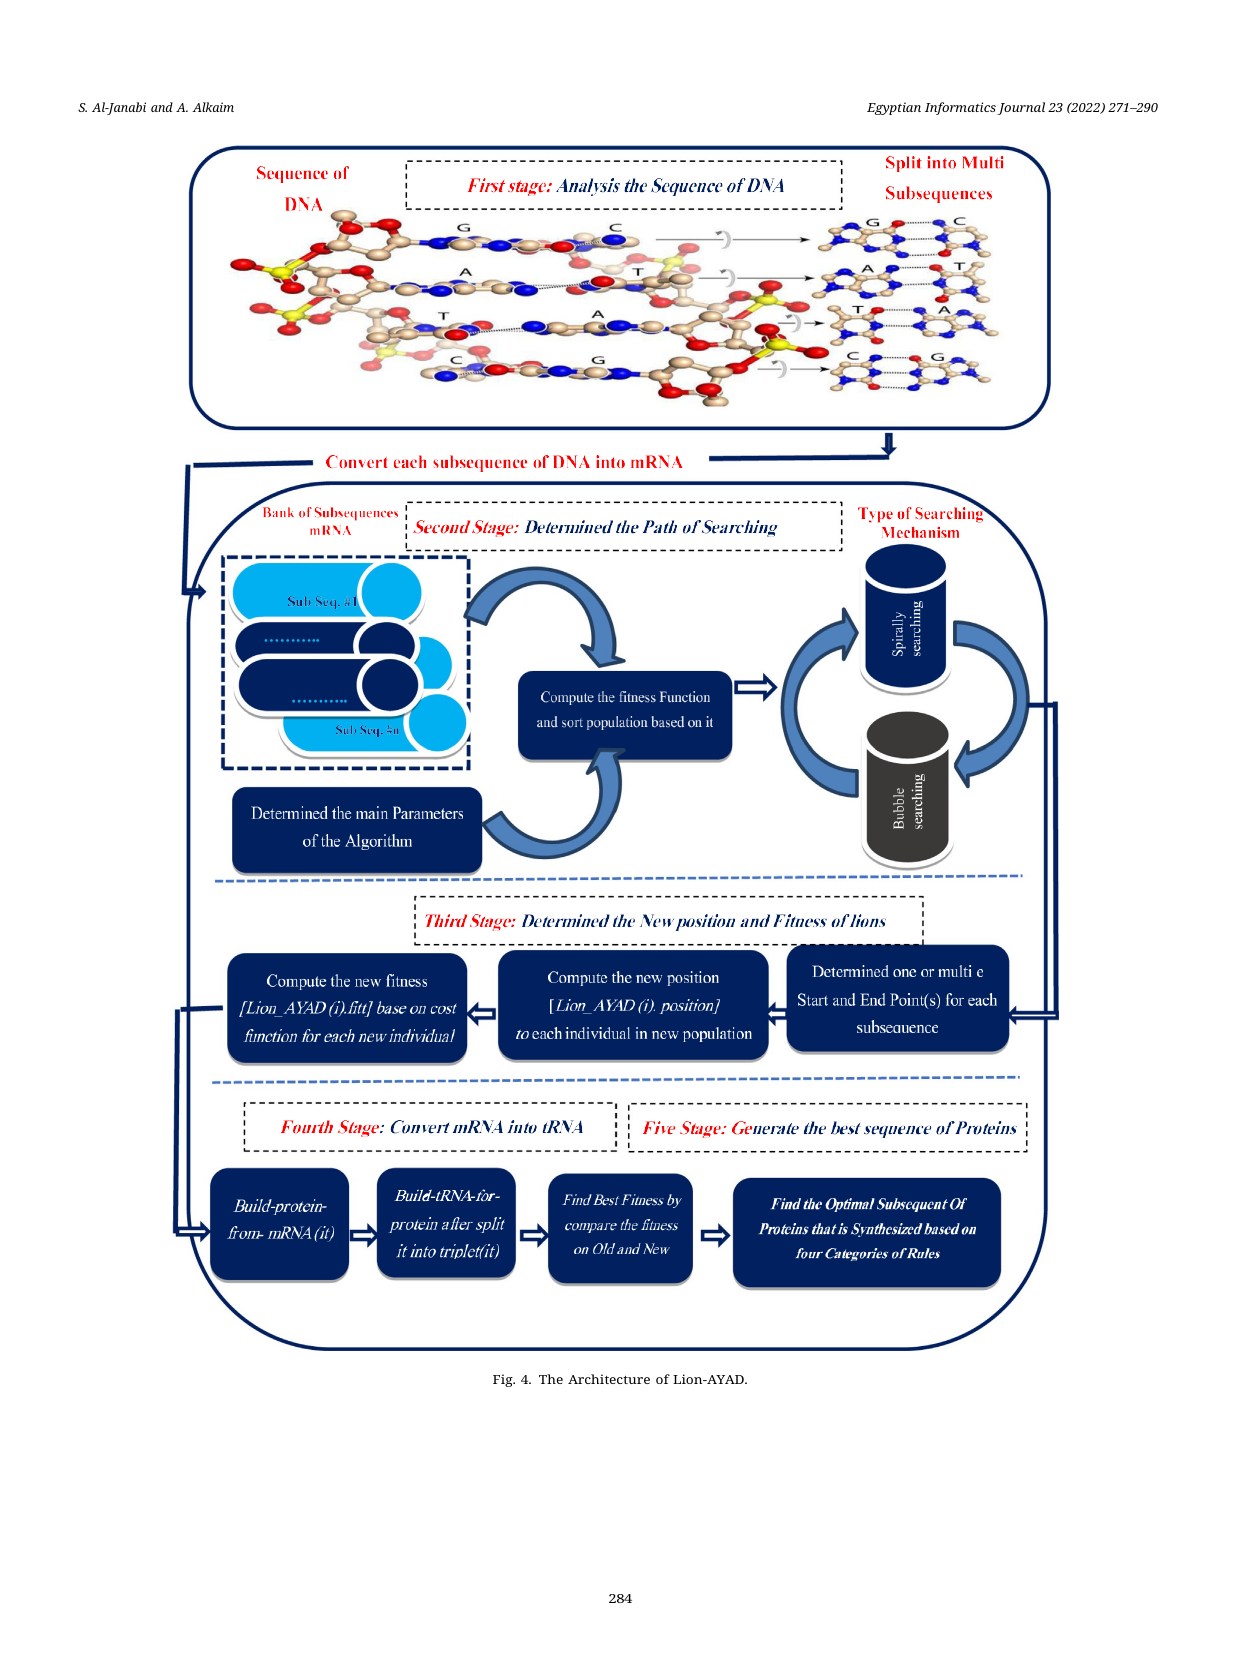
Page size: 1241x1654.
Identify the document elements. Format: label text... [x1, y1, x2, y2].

picture [172, 145, 1059, 1351]
text Fig. 4. The Architecture of Lion-AYAD. [279, 1371, 961, 1388]
